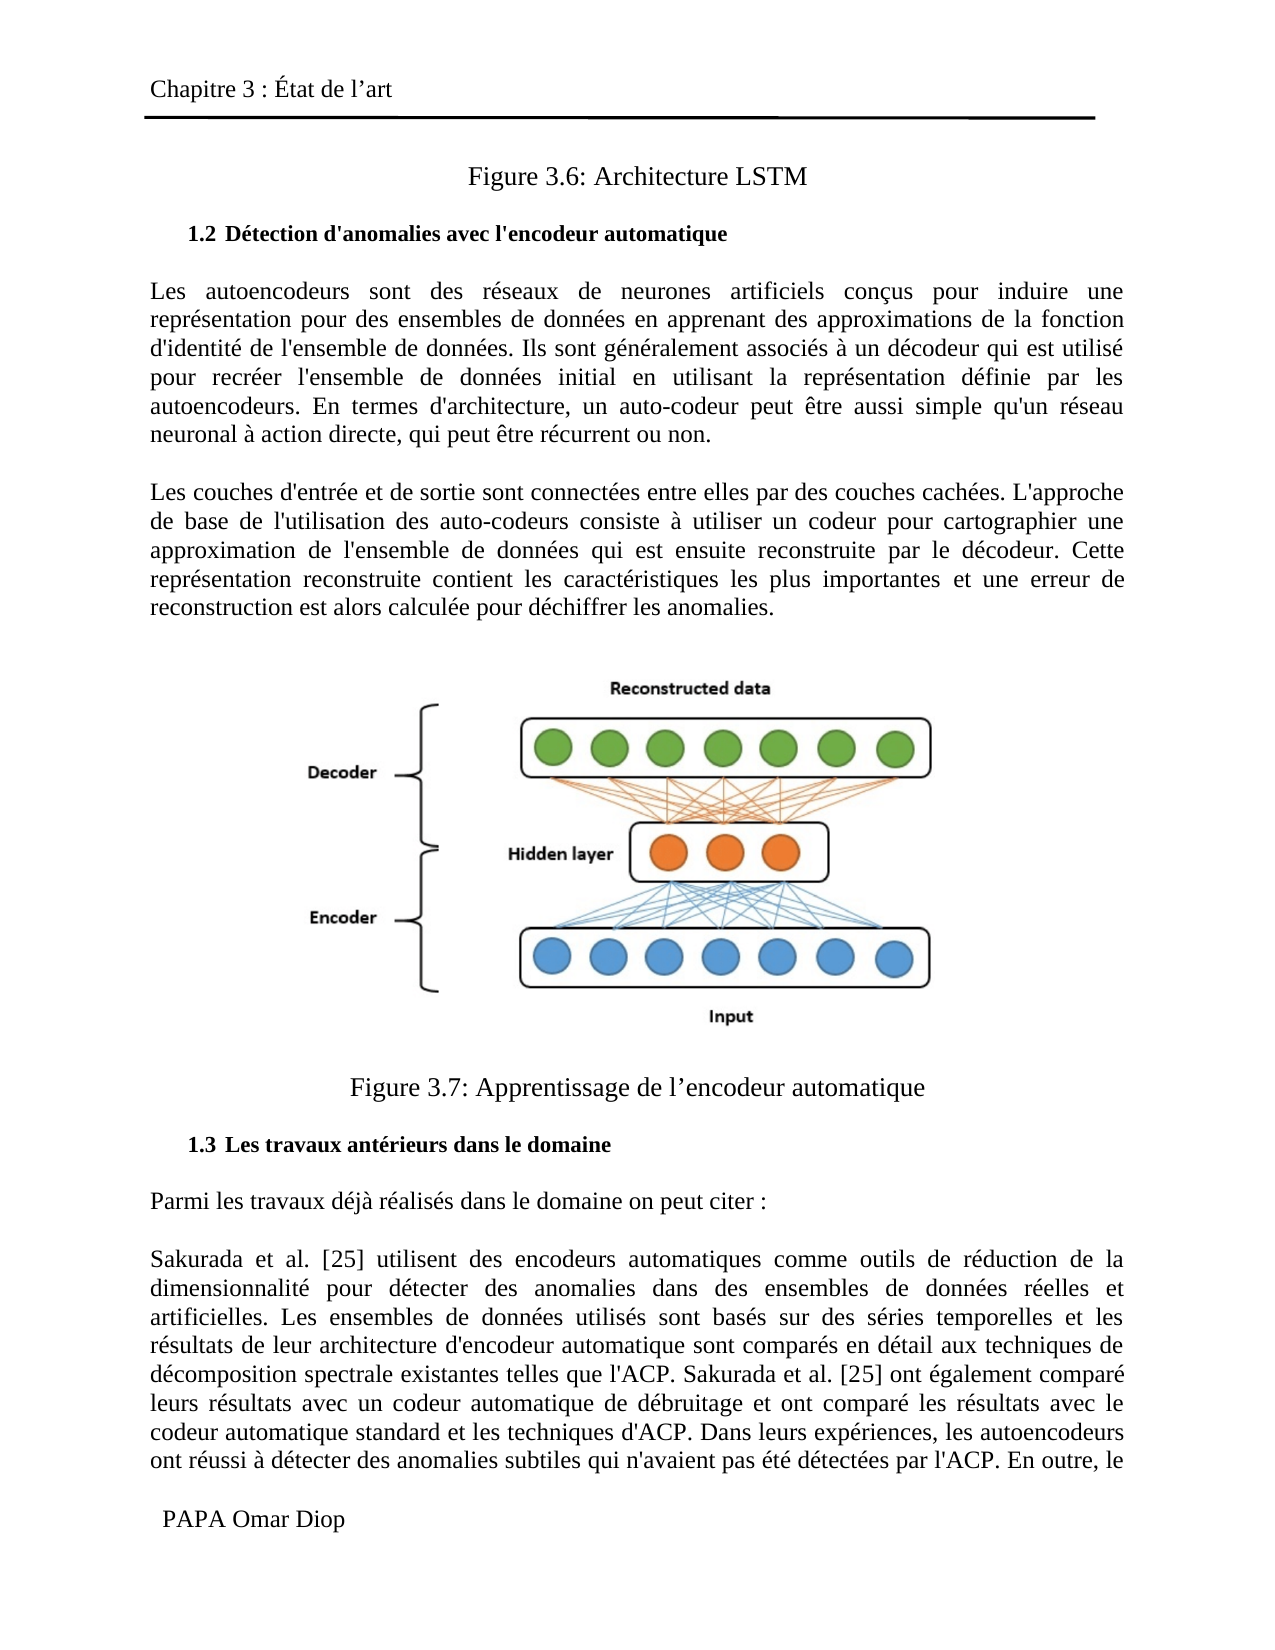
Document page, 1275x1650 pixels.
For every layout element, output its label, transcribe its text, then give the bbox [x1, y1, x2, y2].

picture [288, 650, 987, 1042]
text Figure 3.7: Apprentissage de l’encodeur automatique [150, 1071, 1125, 1102]
list Les travaux antérieurs dans le domaine [187, 1131, 1125, 1157]
text Les autoencodeurs sont des réseaux de neurones artificiels conçus pour induire une représentation pour des ensembles de données en apprenant des approximations de la fonction d'identité de l'ensemble de données. Ils sont généralement associés à un décodeur qui est utilisé pour recréer l'ensemble de données initial en utilisant la représentation définie par les autoencodeurs. En termes d'architecture, un auto-codeur peut être aussi simple qu'un réseau neuronal à action directe, qui peut être récurrent ou non. [150, 276, 1125, 448]
list Détection d'anomalies avec l'encodeur automatique [187, 220, 1125, 247]
text Parmi les travaux déjà réalisés dans le domaine on peut citer : [150, 1186, 1125, 1215]
text Figure 3.6: Architecture LSTM [150, 160, 1125, 191]
text Les couches d'entrée et de sortie sont connectées entre elles par des couches cachées. L'approche de base de l'utilisation des auto-codeurs consiste à utiliser un codeur pour cartographier une approximation de l'ensemble de données qui est ensuite reconstruite par le décodeur. Cette représentation reconstruite contient les caractéristiques les plus importantes et une erreur de reconstruction est alors calculée pour déchiffrer les anomalies. [150, 477, 1125, 621]
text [150, 1244, 1125, 1474]
